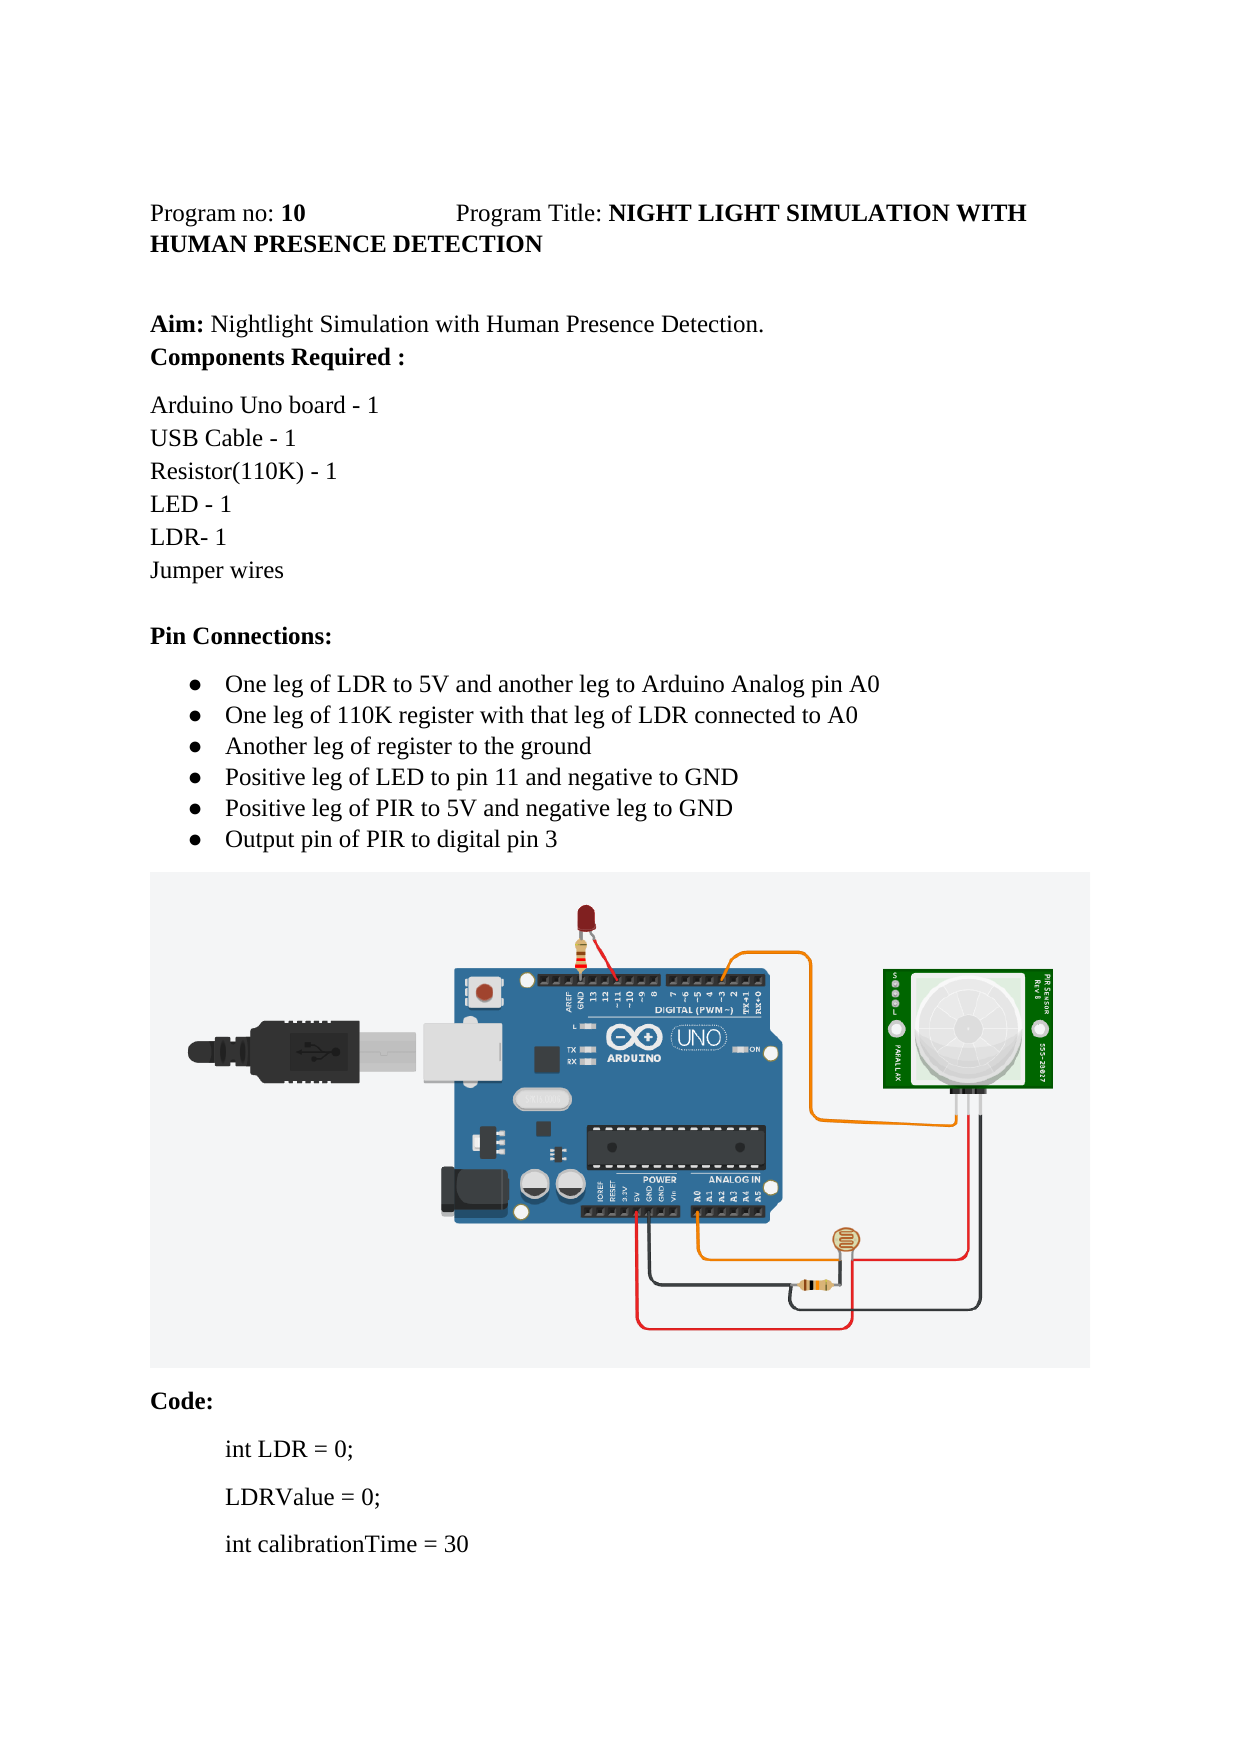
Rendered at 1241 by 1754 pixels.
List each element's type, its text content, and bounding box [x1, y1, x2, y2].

text Code: [150, 1386, 1090, 1415]
text Aim: Nightlight Simulation with Human Presence Detection. [150, 309, 1090, 338]
text LDR- 1 [150, 522, 1090, 551]
list One leg of 110K register with that leg of LDR connected to A0 [187, 700, 1090, 729]
text int LDR = 0; [150, 1434, 1090, 1463]
text Jumper wires [150, 555, 1090, 584]
text Arduino Uno board - 1 [150, 390, 1090, 419]
list Output pin of PIR to digital pin 3 [187, 824, 1090, 853]
list One leg of LDR to 5V and another leg to Arduino Analog pin A0 [187, 669, 1090, 698]
text LED - 1 [150, 489, 1090, 518]
text Components Required : [150, 342, 1090, 371]
text USB Cable - 1 [150, 423, 1090, 452]
picture [150, 872, 1091, 1368]
text int calibrationTime = 30 [150, 1529, 1090, 1558]
list Positive leg of LED to pin 11 and negative to GND [187, 762, 1090, 791]
text LDRValue = 0; [150, 1482, 1090, 1510]
text Resistor(110K) - 1 [150, 456, 1090, 485]
text Program no: 10 Program Title: NIGHT LIGHT SIMULATION WITH HUMAN PRESENCE DETECTION [150, 198, 1090, 257]
text Pin Connections: [150, 621, 1090, 650]
list Another leg of register to the ground [187, 731, 1090, 760]
list Positive leg of PIR to 5V and negative leg to GND [187, 793, 1090, 822]
